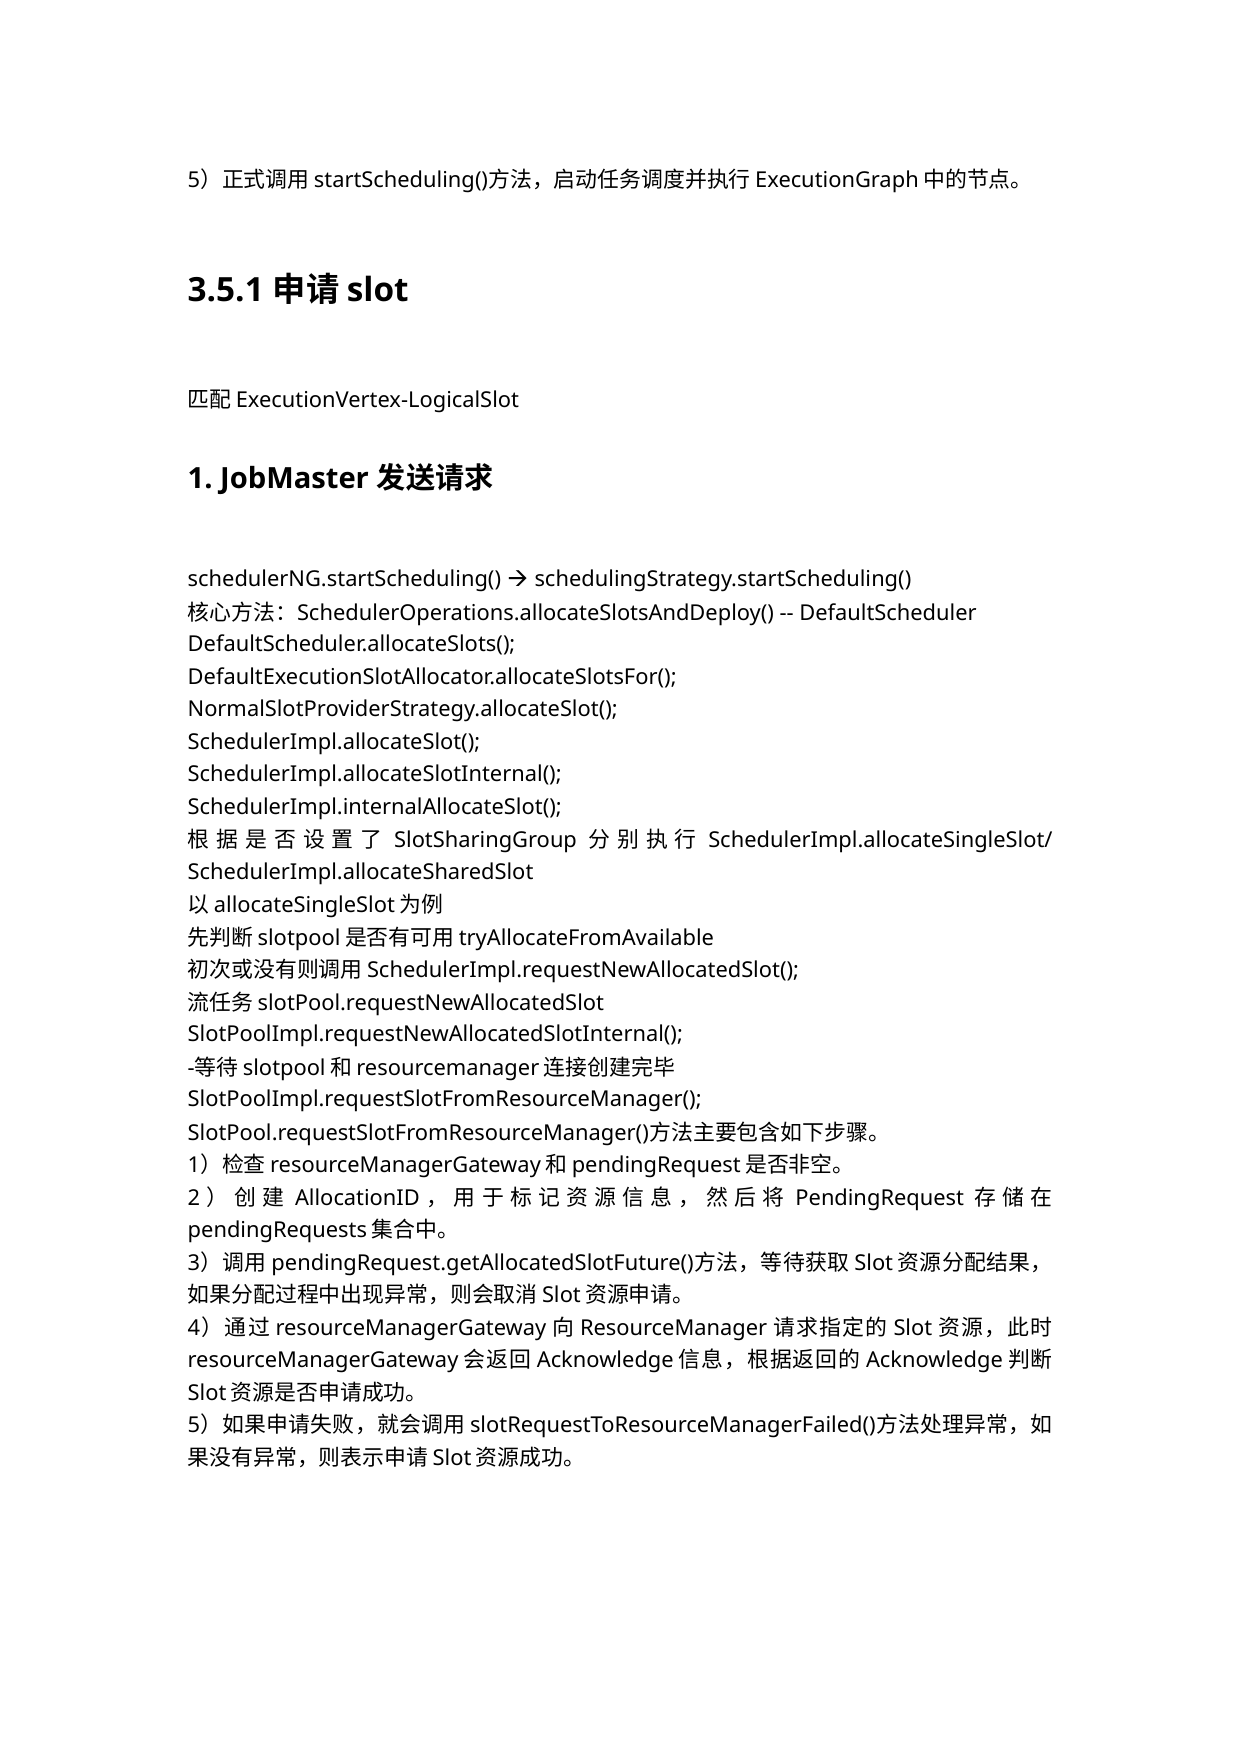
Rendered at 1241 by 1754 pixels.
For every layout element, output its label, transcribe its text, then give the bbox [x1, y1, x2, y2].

text DefaultExecutionSlotAllocator.allocateSlotsFor(); [187, 659, 1053, 692]
text 初次或没有则调用SchedulerImpl.requestNewAllocatedSlot(); [187, 952, 1053, 984]
text SchedulerImpl.allocateSlotInternal(); [187, 757, 1053, 789]
text 根据是否设置了SlotSharingGroup分别执行SchedulerImpl.allocateSingleSlot/ SchedulerImpl.allocateSharedSlot [187, 822, 1053, 887]
text 匹配ExecutionVertex-LogicalSlot [187, 381, 1053, 414]
text 核心方法：SchedulerOperations.allocateSlotsAndDeploy() -- DefaultScheduler [187, 594, 1053, 627]
text NormalSlotProviderStrategy.allocateSlot(); [187, 692, 1053, 724]
text 以allocateSingleSlot为例 [187, 887, 1053, 919]
text schedulerNG.startScheduling() schedulingStrategy.startScheduling() [187, 562, 1053, 594]
text 5）如果申请失败，就会调用slotRequestToResourceManagerFailed()方法处理异常，如果没有异常，则表示申请Slot资源成功。 [187, 1407, 1053, 1472]
subtitle 3.5.1 申请 slot [187, 254, 1053, 319]
text SchedulerImpl.allocateSlot(); [187, 724, 1053, 757]
text SlotPoolImpl.requestNewAllocatedSlotInternal(); [187, 1017, 1053, 1049]
text SlotPool.requestSlotFromResourceManager()方法主要包含如下步骤。 [187, 1114, 1053, 1147]
text 流任务slotPool.requestNewAllocatedSlot [187, 984, 1053, 1017]
text 5）正式调用startScheduling()方法，启动任务调度并执行ExecutionGraph中的节点。 [187, 162, 1053, 194]
text 1）检查resourceManagerGateway和pendingRequest是否非空。 [187, 1147, 1053, 1179]
text SlotPoolImpl.requestSlotFromResourceManager(); [187, 1082, 1053, 1114]
text DefaultScheduler.allocateSlots(); [187, 627, 1053, 659]
text 4）通过resourceManagerGateway向ResourceManager请求指定的Slot资源，此时resourceManagerGateway会返回Acknowledge信息，根据返回的Acknowledge判断Slot资源是否申请成功。 [187, 1309, 1053, 1407]
text 先判断slotpool是否有可用tryAllocateFromAvailable [187, 919, 1053, 952]
subtitle 1. JobMaster 发送请求 [187, 443, 1053, 508]
text SchedulerImpl.internalAllocateSlot(); [187, 789, 1053, 822]
text 2）创建AllocationID，用于标记资源信息，然后将PendingRequest存储在pendingRequests集合中。 [187, 1179, 1053, 1244]
text -等待slotpool和resourcemanager连接创建完毕 [187, 1049, 1053, 1082]
text 3）调用pendingRequest.getAllocatedSlotFuture()方法，等待获取Slot资源分配结果，如果分配过程中出现异常，则会取消Slot资源申请。 [187, 1244, 1053, 1309]
